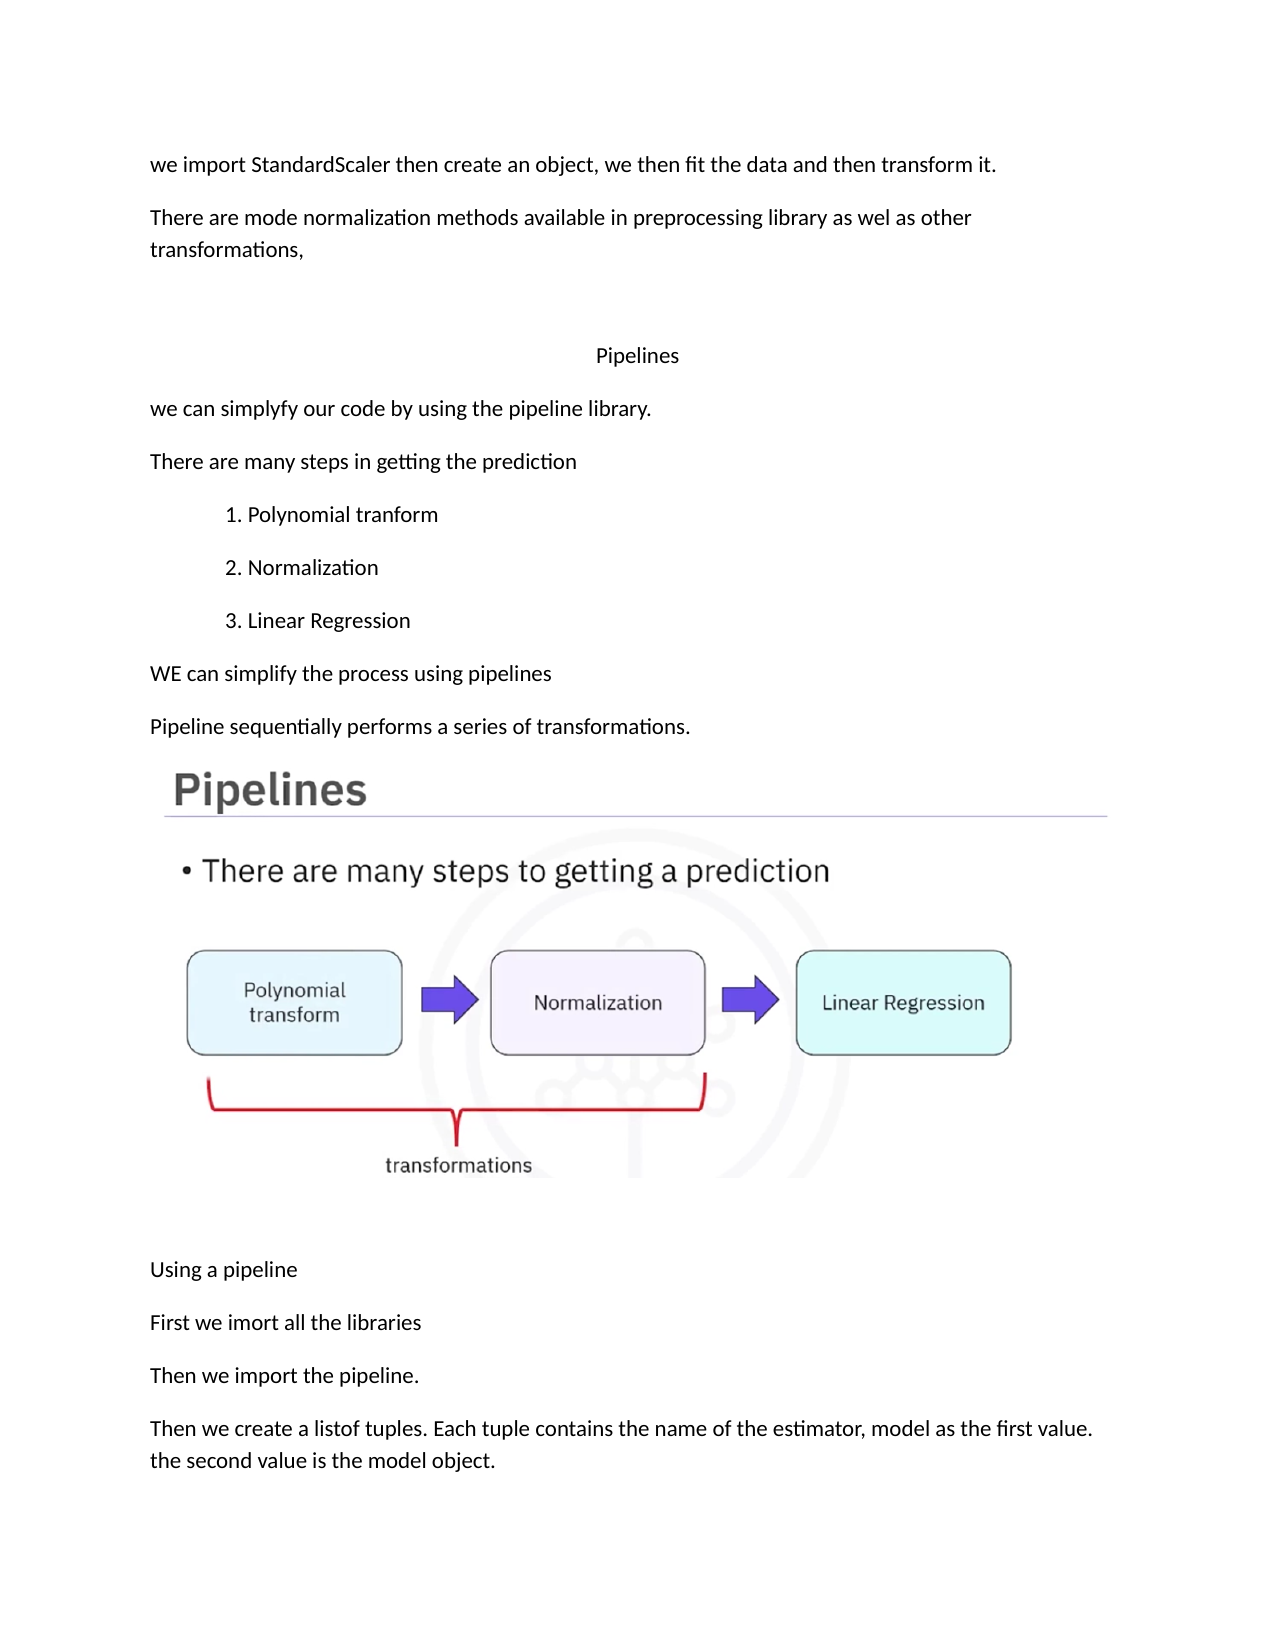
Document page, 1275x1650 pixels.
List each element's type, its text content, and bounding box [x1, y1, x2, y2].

list First we imort all the libraries [150, 1308, 1125, 1336]
list Pipeline sequentially performs a series of transformations. [150, 712, 1125, 740]
list Normalization [150, 553, 1125, 581]
text Pipelines [150, 341, 1125, 369]
picture [150, 765, 1125, 1178]
text we import StandardScaler then create an object, we then fit the data and then transform it. [150, 150, 1125, 178]
list Then we create a listof tuples. Each tuple contains the name of the estimator, model as the first value. the second value is the model object. [150, 1414, 1125, 1475]
list Then we import the pipeline. [150, 1361, 1125, 1389]
text we can simplyfy our code by using the pipeline library. [150, 394, 1125, 422]
text There are many steps in getting the prediction [150, 447, 1125, 475]
list Using a pipeline [150, 1255, 1125, 1283]
list Polynomial tranform [150, 500, 1125, 528]
list WE can simplify the process using pipelines [150, 659, 1125, 687]
text There are mode normalization methods available in preprocessing library as wel as other transformations, [150, 203, 1125, 263]
list Linear Regression [150, 606, 1125, 634]
